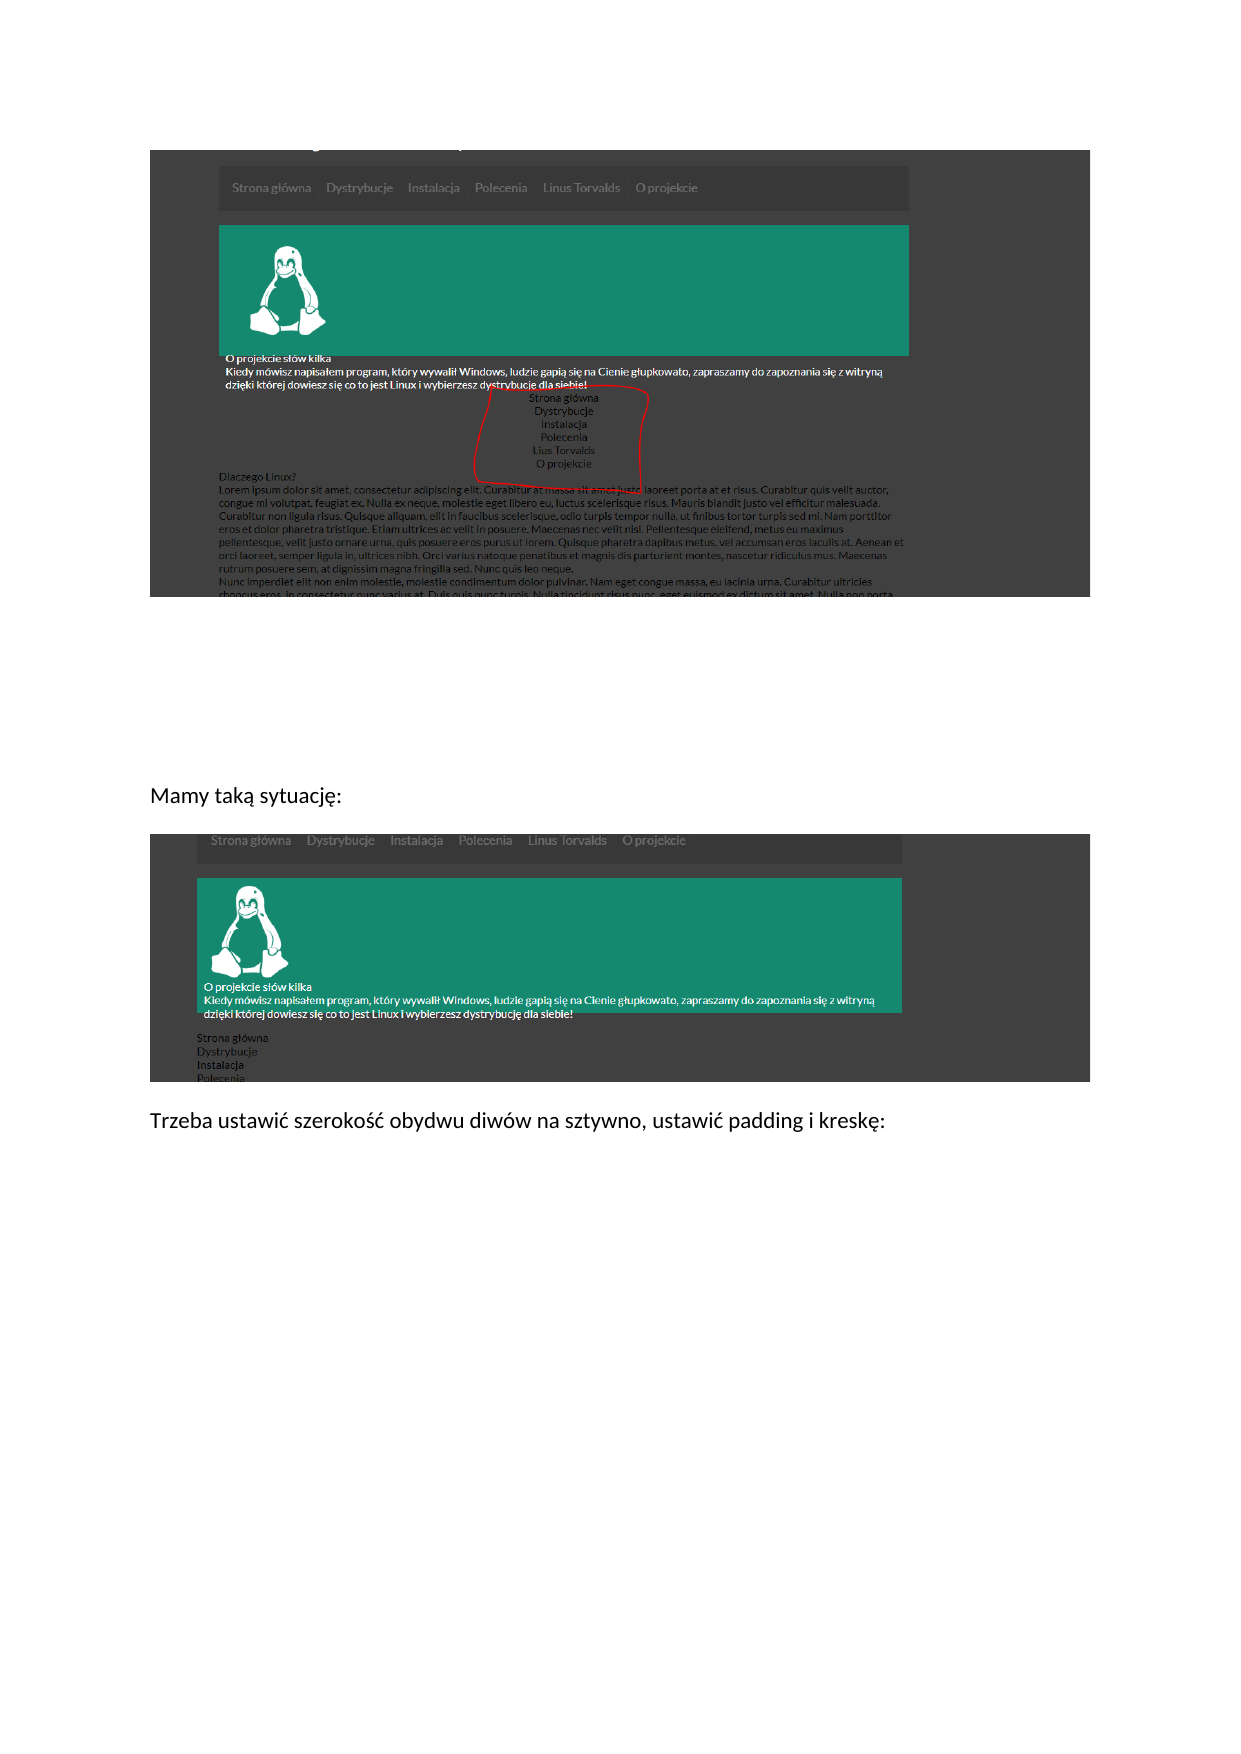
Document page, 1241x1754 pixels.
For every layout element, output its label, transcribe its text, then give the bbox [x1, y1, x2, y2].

text Trzeba ustawić szerokość obydwu diwów na sztywno, ustawić padding i kreskę: [150, 1106, 1090, 1134]
picture [150, 150, 1091, 597]
picture [150, 834, 1091, 1082]
text Mamy taką sytuację: [150, 781, 1090, 809]
